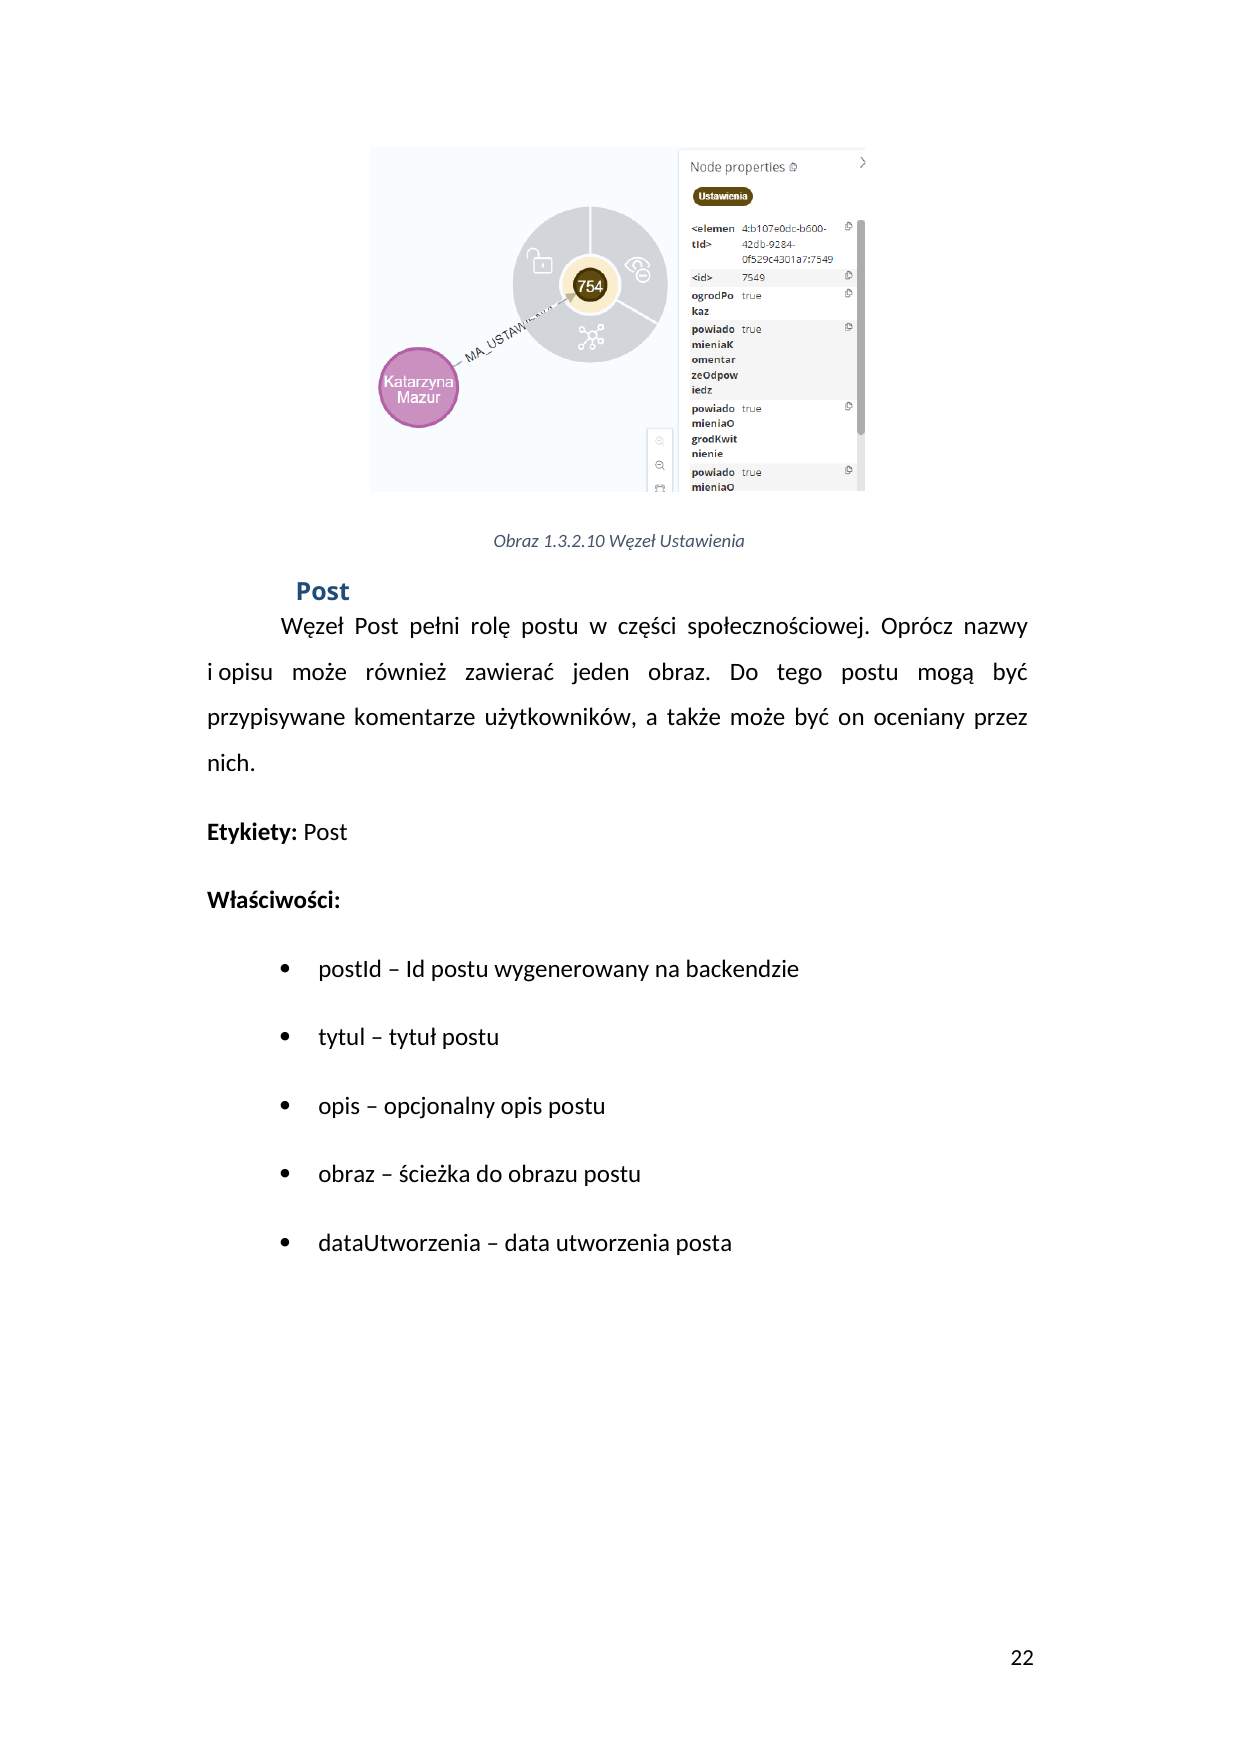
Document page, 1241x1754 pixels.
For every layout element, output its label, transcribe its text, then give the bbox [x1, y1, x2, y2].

picture [370, 147, 866, 492]
subtitle Post [295, 573, 1033, 607]
list obraz – ścieżka do obrazu postu [281, 1158, 1029, 1189]
text Węzeł Post pełni rolę postu w części społecznościowej. Oprócz nazwy i opisu może również zawierać jeden obraz. Do tego postu mogą być przypisywane komentarze użytkowników, a także może być on oceniany przez nich. [207, 610, 1029, 778]
list tytul – tytuł postu [281, 1021, 1029, 1052]
text Obraz 1.3.2.10 Węzeł Ustawienia [207, 529, 1033, 552]
list postId – Id postu wygenerowany na backendzie [281, 953, 1029, 983]
text Właściwości: [207, 884, 1029, 915]
text Etykiety: Post [207, 816, 1029, 846]
list dataUtworzenia – data utworzenia posta [281, 1227, 1029, 1258]
list opis – opcjonalny opis postu [281, 1090, 1029, 1121]
